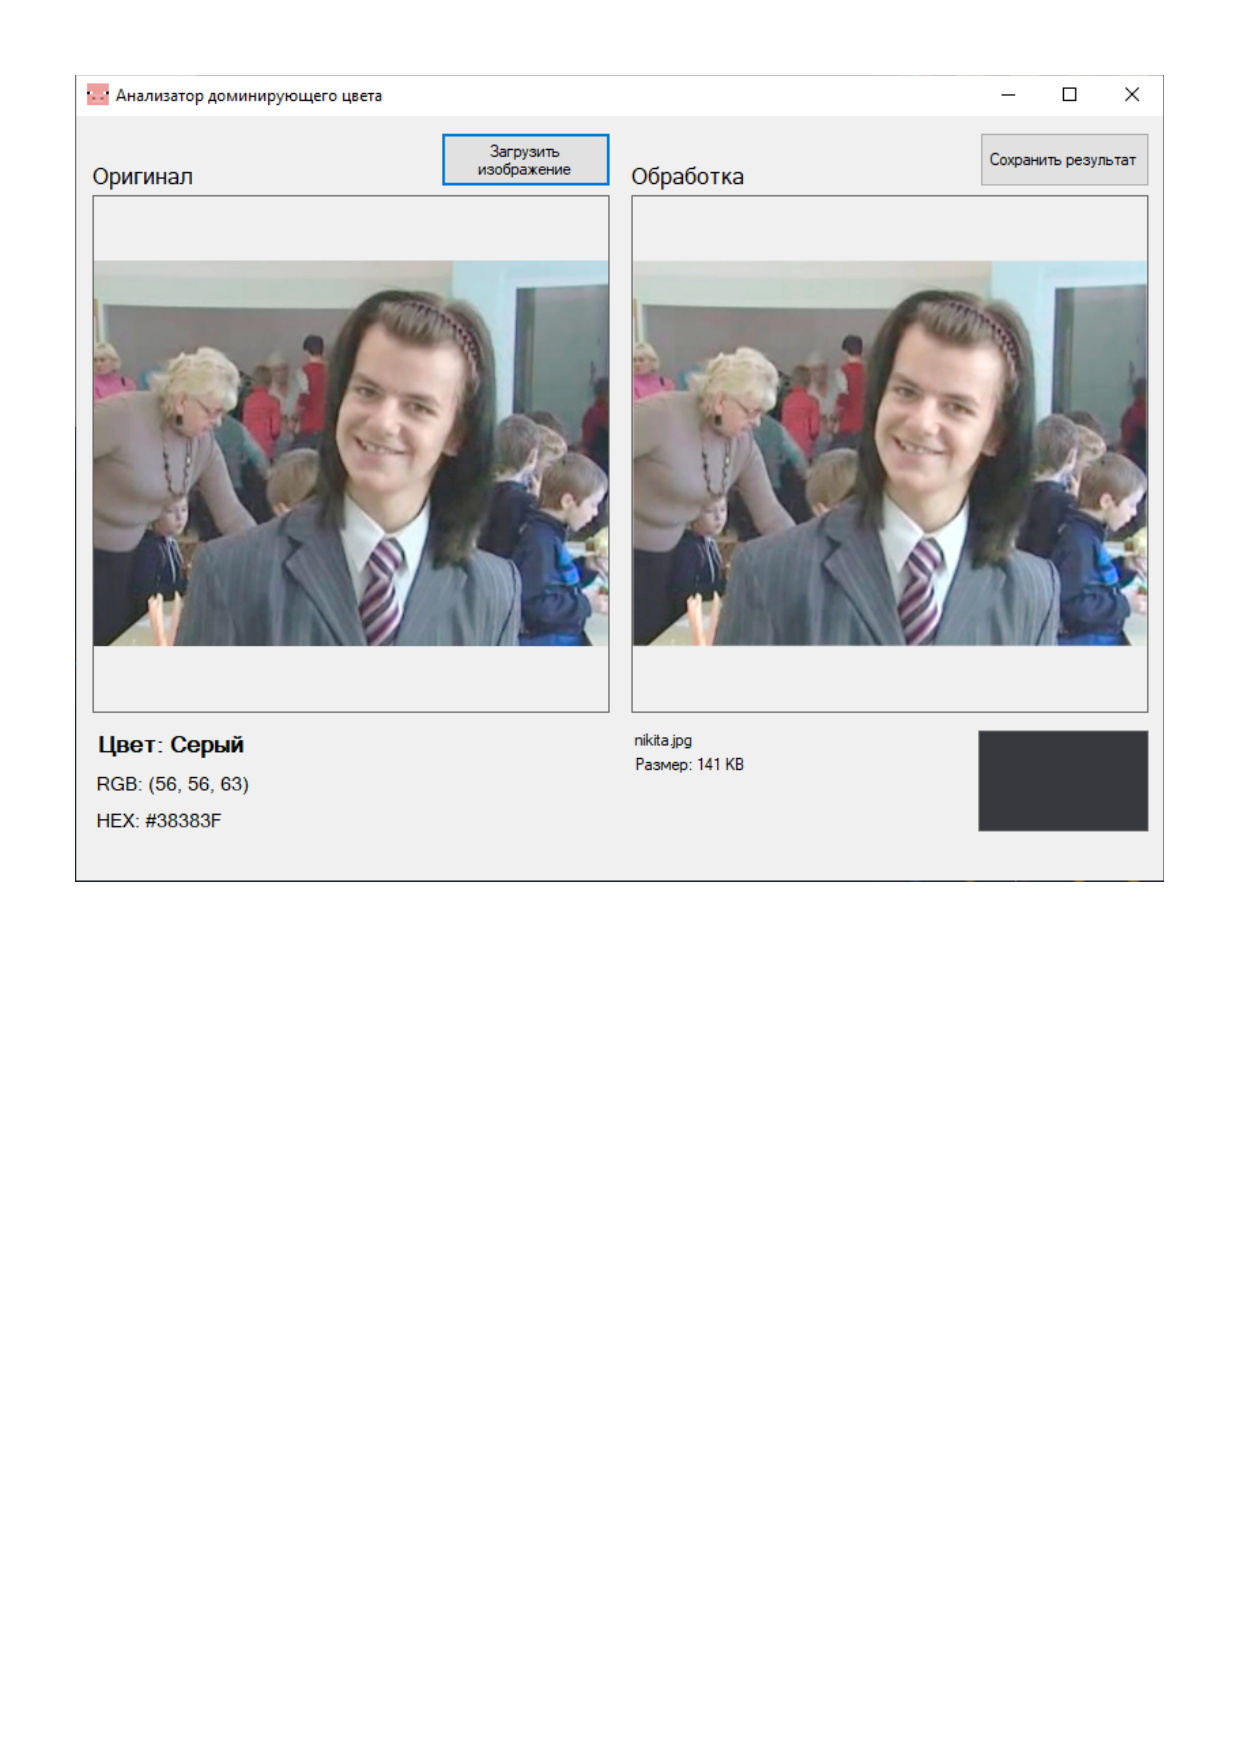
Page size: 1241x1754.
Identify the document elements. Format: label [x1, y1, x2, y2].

picture [75, 75, 1164, 882]
